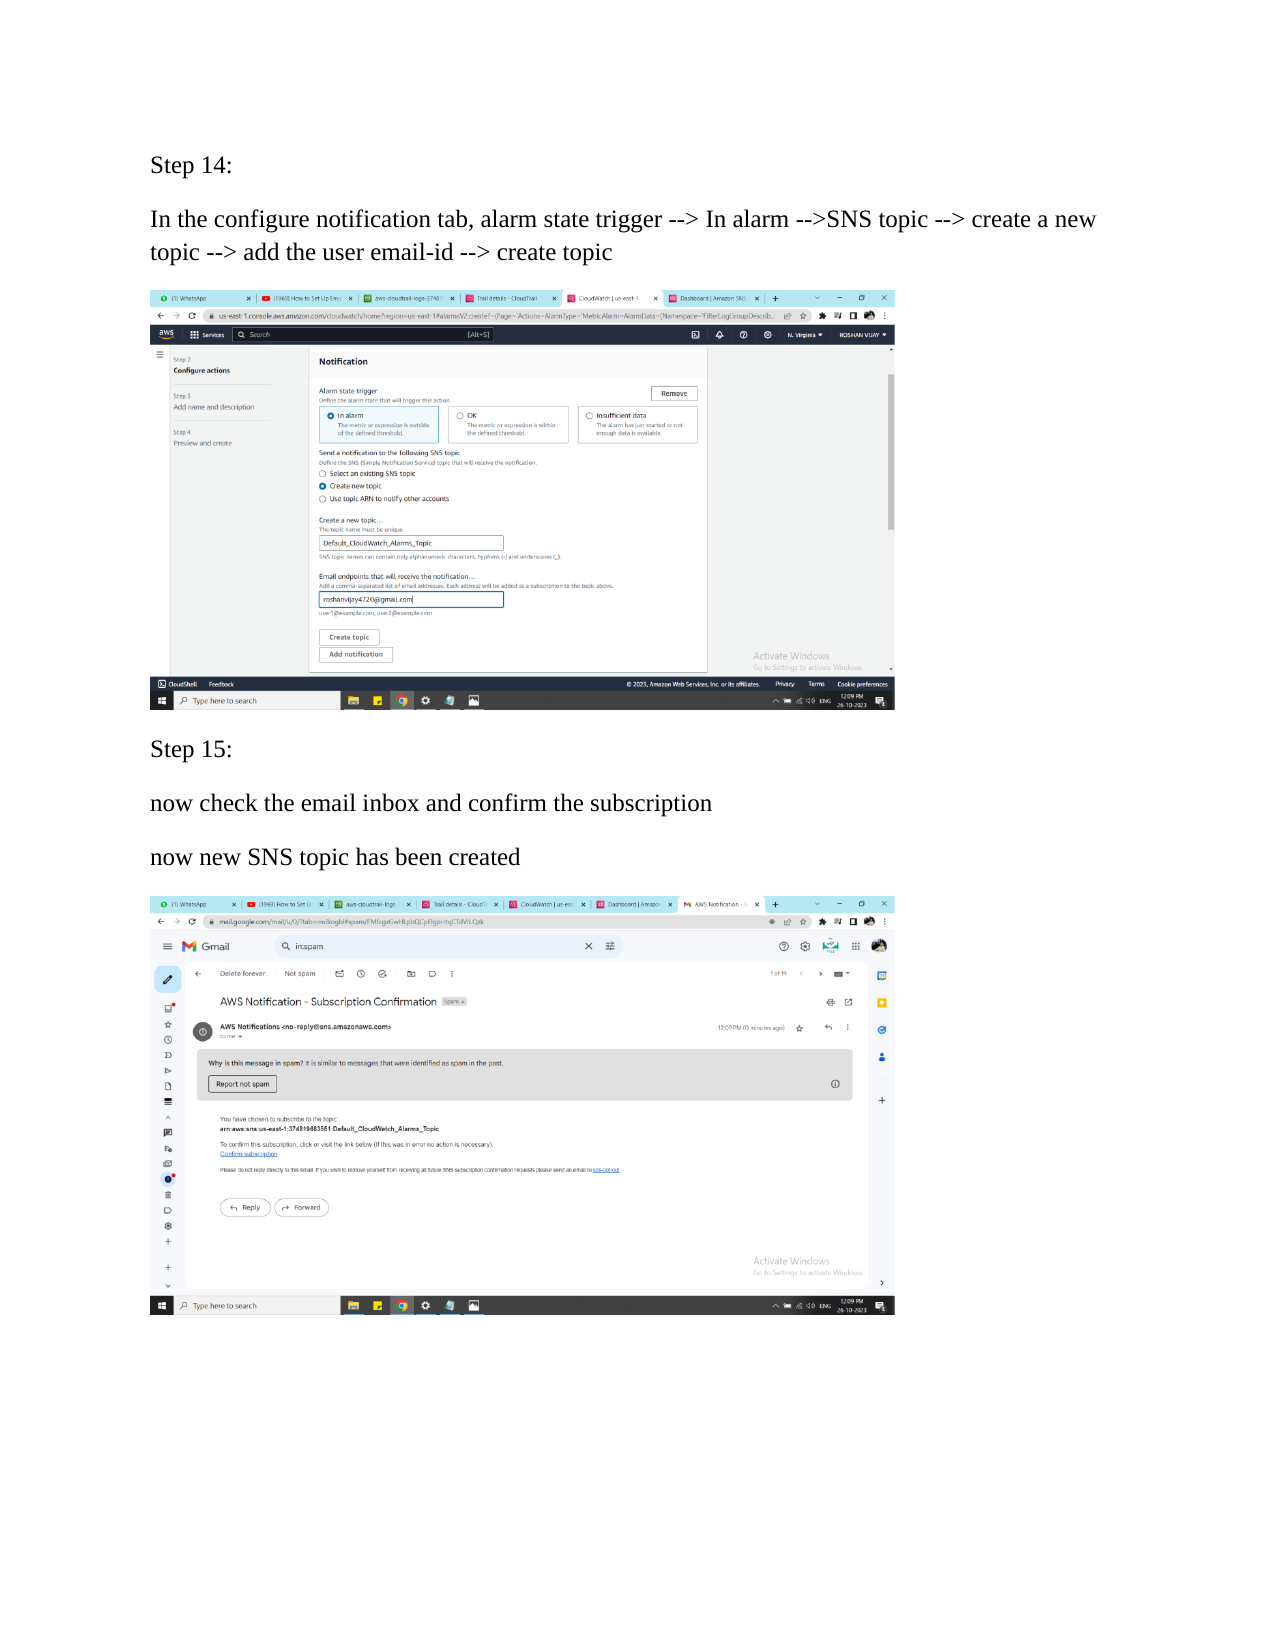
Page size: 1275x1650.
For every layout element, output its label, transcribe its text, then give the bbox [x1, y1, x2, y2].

picture [150, 290, 895, 710]
text In the configure notification tab, alarm state trigger --> In alarm -->SNS topic --> create a new topic --> add the user email-id --> create topic [150, 204, 1125, 266]
text Step 14: [150, 150, 1125, 179]
text Step 15: [150, 734, 1125, 763]
text now check the email inbox and confirm the subscription [150, 788, 1125, 817]
picture [150, 896, 895, 1315]
text now new SNS topic has been created [150, 842, 1125, 871]
